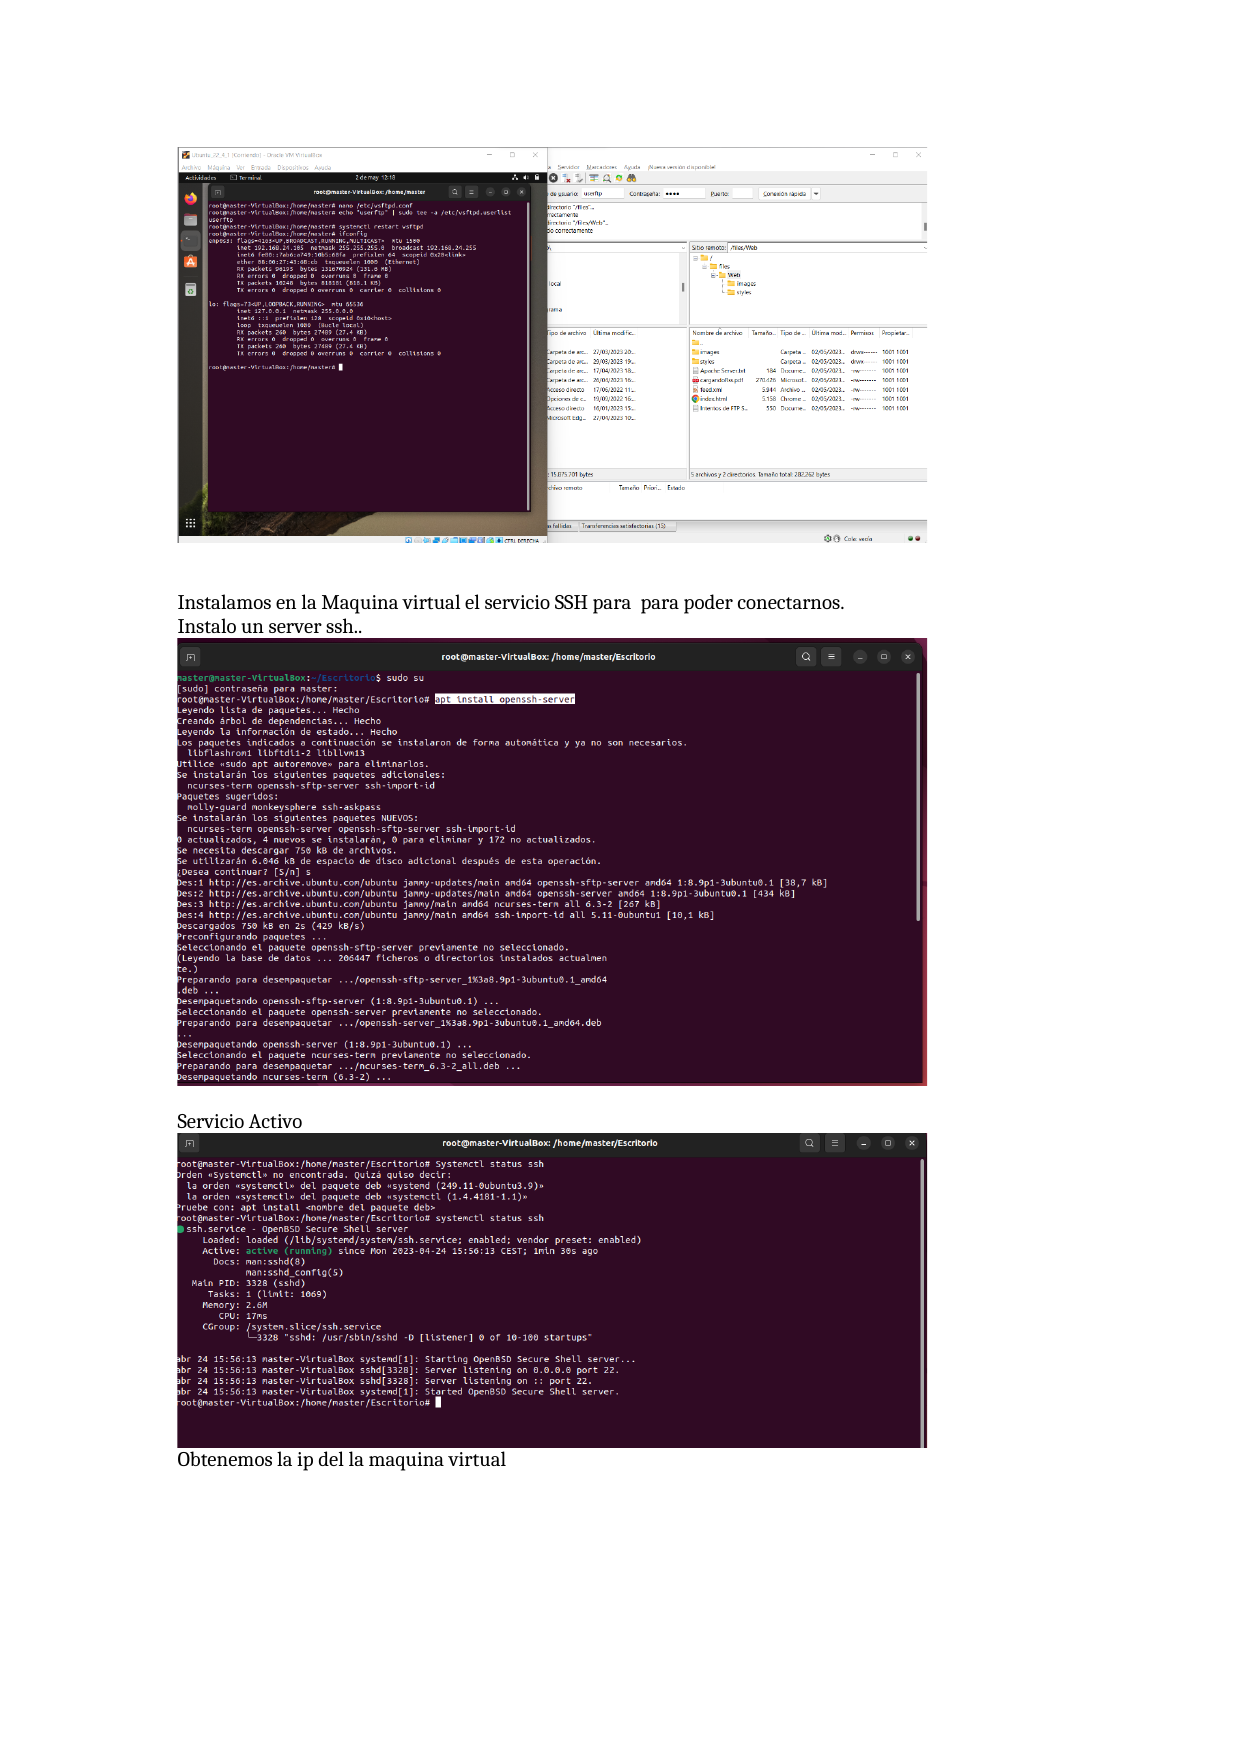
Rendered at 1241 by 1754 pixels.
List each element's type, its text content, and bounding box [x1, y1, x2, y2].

text Servicio Activo [177, 1109, 1063, 1133]
picture [177, 1133, 928, 1448]
text Instalo un server ssh.. [177, 615, 1063, 639]
text Instalamos en la Maquina virtual el servicio SSH para para poder conectarnos. [177, 591, 1063, 615]
picture [177, 147, 928, 543]
text Obtenemos la ip del la maquina virtual [177, 1448, 1063, 1472]
picture [177, 638, 928, 1086]
